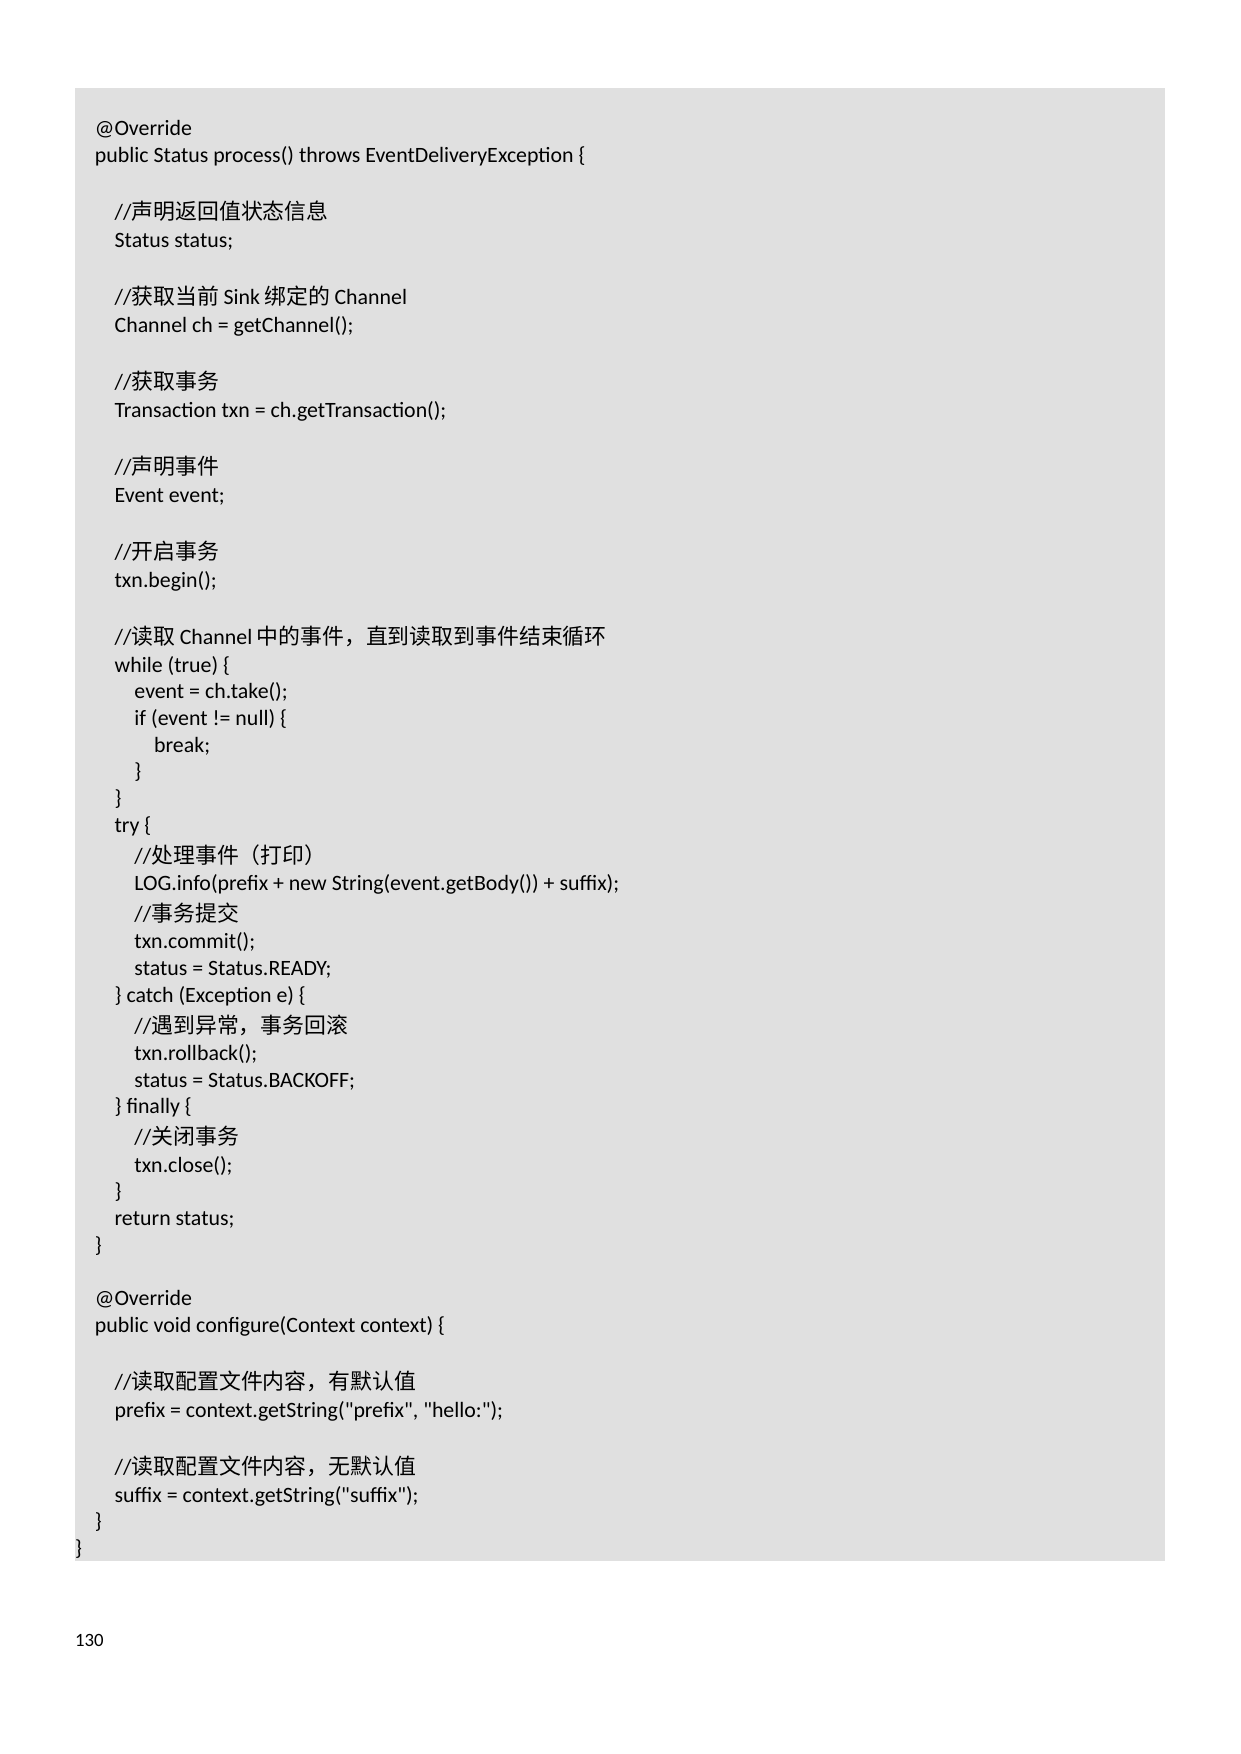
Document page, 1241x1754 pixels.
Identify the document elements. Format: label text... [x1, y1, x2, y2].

text //声明返回值状态信息 [75, 194, 1165, 226]
text if (event != null) { [75, 704, 1165, 731]
text status = Status.READY; [75, 954, 1165, 981]
text public void configure(Context context) { [75, 1311, 1165, 1338]
text prefix = context.getString("prefix", "hello:"); [75, 1396, 1165, 1423]
text txn.rollback(); [75, 1039, 1165, 1066]
text //处理事件（打印） [75, 838, 1165, 869]
text //声明事件 [75, 449, 1165, 481]
text } [75, 1534, 1165, 1561]
text suffix = context.getString("suffix"); [75, 1481, 1165, 1508]
text break; [75, 731, 1165, 758]
text } catch (Exception e) { [75, 981, 1165, 1008]
text txn.commit(); [75, 928, 1165, 954]
text LOG.info(prefix + new String(event.getBody()) + suffix); [75, 869, 1165, 896]
text //读取Channel中的事件，直到读取到事件结束循环 [75, 619, 1165, 651]
text //关闭事务 [75, 1119, 1165, 1151]
text @Override [75, 114, 1165, 141]
text //遇到异常，事务回滚 [75, 1008, 1165, 1039]
text txn.close(); [75, 1151, 1165, 1178]
text //事务提交 [75, 896, 1165, 928]
text } finally { [75, 1093, 1165, 1119]
text } [75, 758, 1165, 784]
text } [75, 784, 1165, 811]
text return status; [75, 1204, 1165, 1231]
text } [75, 1178, 1165, 1204]
text @Override [75, 1284, 1165, 1311]
text status = Status.BACKOFF; [75, 1066, 1165, 1093]
text while (true) { [75, 651, 1165, 678]
text txn.begin(); [75, 566, 1165, 593]
text Status status; [75, 226, 1165, 253]
text //获取事务 [75, 364, 1165, 396]
text } [75, 1231, 1165, 1258]
text try { [75, 811, 1165, 838]
text Transaction txn = ch.getTransaction(); [75, 396, 1165, 423]
text Channel ch = getChannel(); [75, 311, 1165, 338]
text } [75, 1508, 1165, 1534]
text //读取配置文件内容，无默认值 [75, 1449, 1165, 1481]
text //获取当前Sink绑定的Channel [75, 279, 1165, 311]
text public Status process() throws EventDeliveryException { [75, 141, 1165, 168]
text event = ch.take(); [75, 678, 1165, 704]
text //读取配置文件内容，有默认值 [75, 1364, 1165, 1396]
text //开启事务 [75, 534, 1165, 566]
text Event event; [75, 481, 1165, 508]
